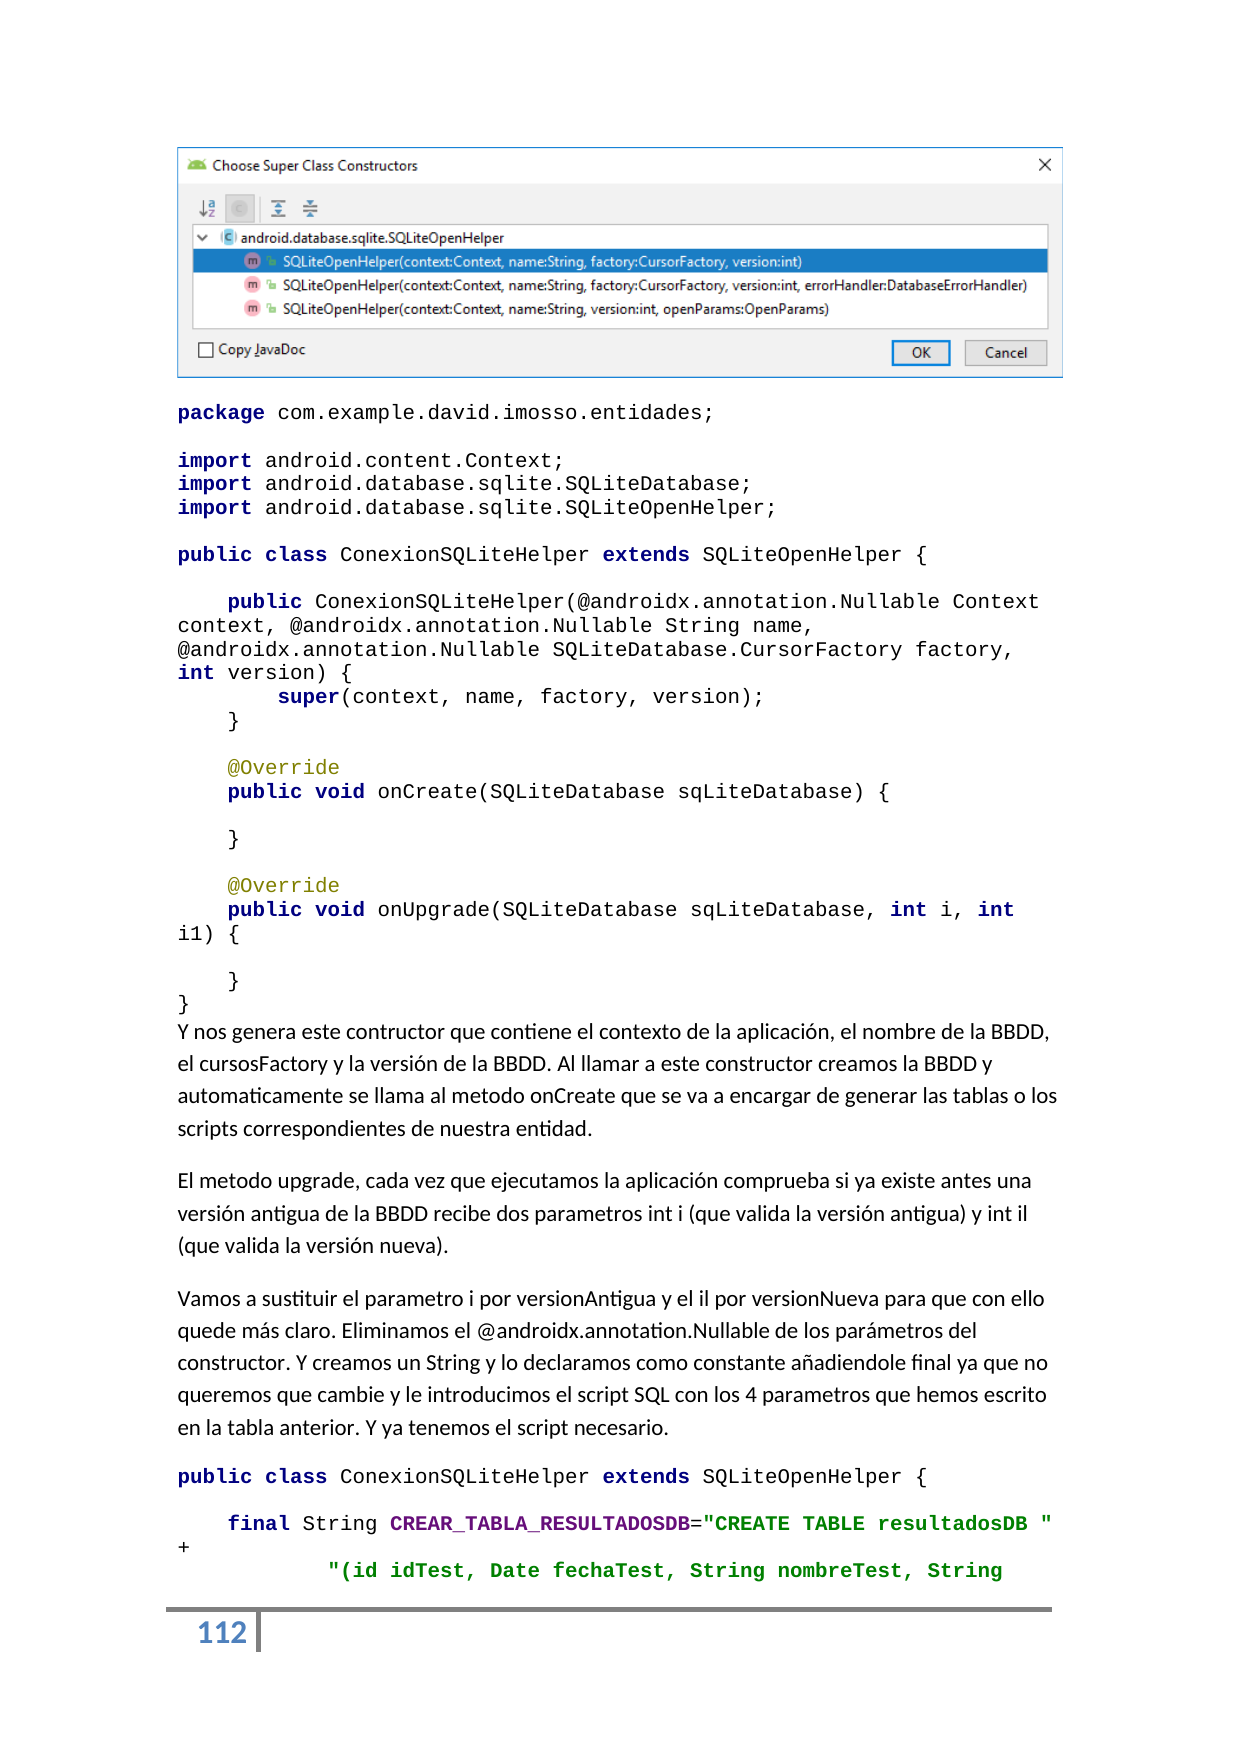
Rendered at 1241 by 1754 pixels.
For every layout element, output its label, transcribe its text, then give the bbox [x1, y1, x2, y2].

text Vamos a sustituir el parametro i por versionAntigua y el il por versionNueva para que con ello quede más claro. Eliminamos el @androidx.annotation.Nullable de los parámetros del constructor. Y creamos un String y lo declaramos como constante añadiendole final ya que no queremos que cambie y le introducimos el script SQL con los 4 parametros que hemos escrito en la tabla anterior. Y ya tenemos el script necesario. [177, 1284, 1063, 1441]
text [177, 1466, 1063, 1584]
picture [177, 147, 1063, 378]
text package com.example.david.imosso.entidades; import android.content.Context; import android.database.sqlite.SQLiteDatabase; import android.database.sqlite.SQLiteOpenHelper; public class ConexionSQLiteHelper extends SQLiteOpenHelper { public ConexionSQLiteHelper(@androidx.annotation.Nullable Context context, @androidx.annotation.Nullable String name, @androidx.annotation.Nullable SQLiteDatabase.CursorFactory factory, int version) { super(context, name, factory, version); } @Override public void onCreate(SQLiteDatabase sqLiteDatabase) { } @Override public void onUpgrade(SQLiteDatabase sqLiteDatabase, int i, int i1) { } } [177, 402, 1063, 1017]
text Y nos genera este contructor que contiene el contexto de la aplicación, el nombre de la BBDD, el cursosFactory y la versión de la BBDD. Al llamar a este constructor creamos la BBDD y automaticamente se llama al metodo onCreate que se va a encargar de generar las tablas o los scripts correspondientes de nuestra entidad. [177, 1017, 1063, 1142]
text El metodo upgrade, cada vez que ejecutamos la aplicación comprueba si ya existe antes una versión antigua de la BBDD recibe dos parametros int i (que valida la versión antigua) y int il (que valida la versión nueva). [177, 1167, 1063, 1259]
